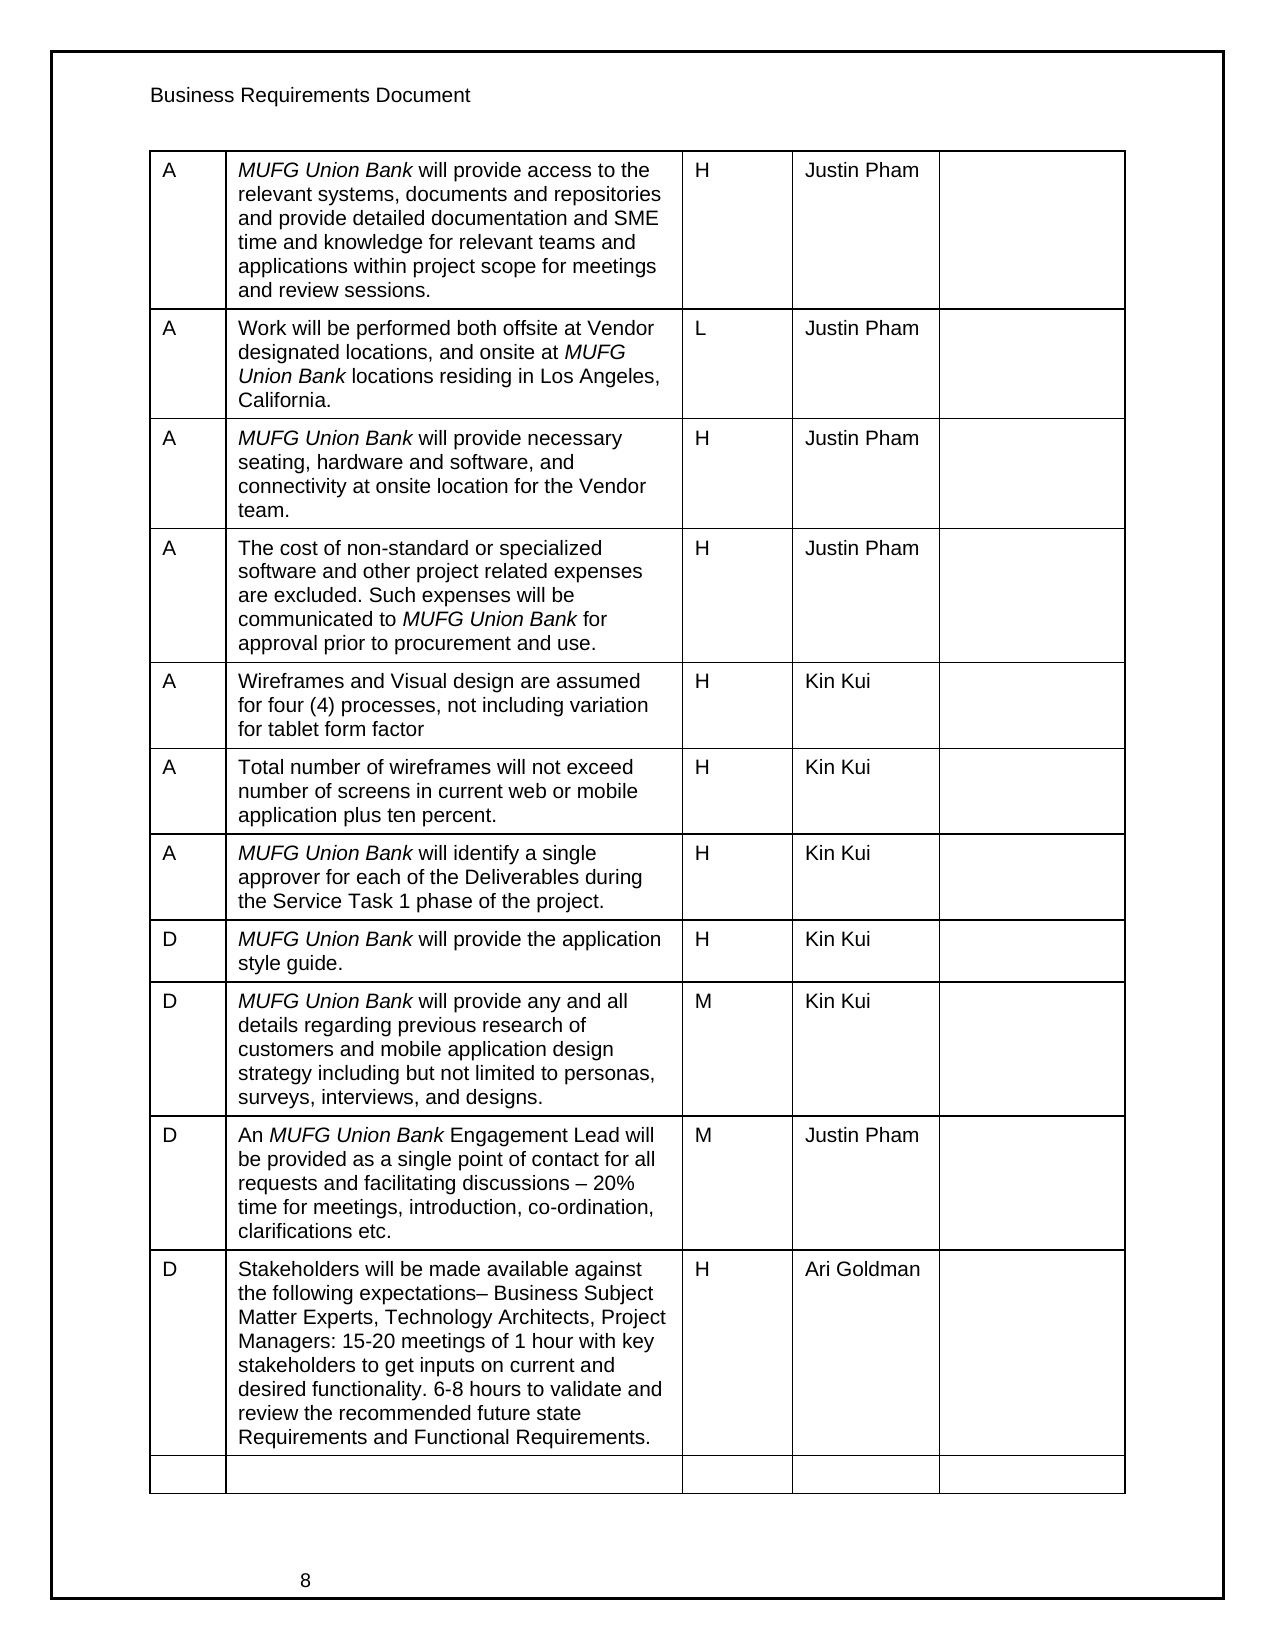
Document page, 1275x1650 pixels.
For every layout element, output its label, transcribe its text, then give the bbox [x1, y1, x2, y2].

table_cell L [683, 310, 792, 418]
table_cell MUFG Union Bank will provide necessary seating, hardware and software, and connectivity at onsite location for the Vendor team. [227, 419, 682, 528]
table_cell Justin Pham [793, 419, 939, 528]
table_cell H [683, 835, 792, 919]
table_cell Kin Kui [793, 663, 939, 747]
table_cell A [151, 310, 225, 418]
table_cell H [683, 529, 792, 661]
table_cell An MUFG Union Bank Engagement Lead will be provided as a single point of contact for all requests and facilitating discussions – 20% time for meetings, introduction, co-ordination, clarifications etc. [227, 1117, 682, 1249]
table_cell Kin Kui [793, 983, 939, 1115]
table_cell H [683, 152, 792, 308]
table_cell A [151, 152, 225, 308]
table_cell [940, 152, 1124, 308]
table_cell H [683, 419, 792, 528]
table_cell MUFG Union Bank will provide the application style guide. [227, 921, 682, 981]
table_cell D [151, 921, 225, 981]
table_cell M [683, 1117, 792, 1249]
table_cell Kin Kui [793, 835, 939, 919]
table_cell [940, 663, 1124, 747]
table_cell H [683, 749, 792, 833]
table_cell [940, 419, 1124, 528]
table_cell The cost of non-standard or specialized software and other project related expenses are excluded. Such expenses will be communicated to MUFG Union Bank for approval prior to procurement and use. [227, 529, 682, 661]
table_cell Kin Kui [793, 921, 939, 981]
table_cell [940, 921, 1124, 981]
table_cell Justin Pham [793, 310, 939, 418]
table_cell MUFG Union Bank will identify a single approver for each of the Deliverables during the Service Task 1 phase of the project. [227, 835, 682, 919]
table_cell Kin Kui [793, 749, 939, 833]
table_cell A [151, 529, 225, 661]
table_cell [793, 1456, 939, 1493]
table_cell A [151, 835, 225, 919]
table_cell Stakeholders will be made available against the following expectations– Business Subject Matter Experts, Technology Architects, Project Managers: 15-20 meetings of 1 hour with key stakeholders to get inputs on current and desired functionality. 6-8 hours to validate and review the recommended future state Requirements and Functional Requirements. [227, 1251, 682, 1455]
table_cell [227, 1456, 682, 1493]
table_cell [940, 835, 1124, 919]
table_cell A [151, 749, 225, 833]
table_cell [940, 310, 1124, 418]
table_cell D [151, 983, 225, 1115]
table_cell A [151, 419, 225, 528]
table_cell [940, 529, 1124, 661]
table_cell Wireframes and Visual design are assumed for four (4) processes, not including variation for tablet form factor [227, 663, 682, 747]
table_cell A [151, 663, 225, 747]
table_cell [940, 1117, 1124, 1249]
table_cell Total number of wireframes will not exceed number of screens in current web or mobile application plus ten percent. [227, 749, 682, 833]
table_cell D [151, 1117, 225, 1249]
table_cell [940, 1251, 1124, 1455]
table_cell MUFG Union Bank will provide any and all details regarding previous research of customers and mobile application design strategy including but not limited to personas, surveys, interviews, and designs. [227, 983, 682, 1115]
table_cell MUFG Union Bank will provide access to the relevant systems, documents and repositories and provide detailed documentation and SME time and knowledge for relevant teams and applications within project scope for meetings and review sessions. [227, 152, 682, 308]
table_cell H [683, 663, 792, 747]
table_cell Justin Pham [793, 529, 939, 661]
table_cell H [683, 1251, 792, 1455]
table_cell M [683, 983, 792, 1115]
table_cell Ari Goldman [793, 1251, 939, 1455]
table_cell Justin Pham [793, 1117, 939, 1249]
table_cell H [683, 921, 792, 981]
table_cell Work will be performed both offsite at Vendor designated locations, and onsite at MUFG Union Bank locations residing in Los Angeles, California. [227, 310, 682, 418]
table_cell [940, 1456, 1124, 1493]
table_cell [151, 1456, 225, 1493]
table_cell [940, 983, 1124, 1115]
table_cell [683, 1456, 792, 1493]
table_cell Justin Pham [793, 152, 939, 308]
table_cell [940, 749, 1124, 833]
table_cell D [151, 1251, 225, 1455]
